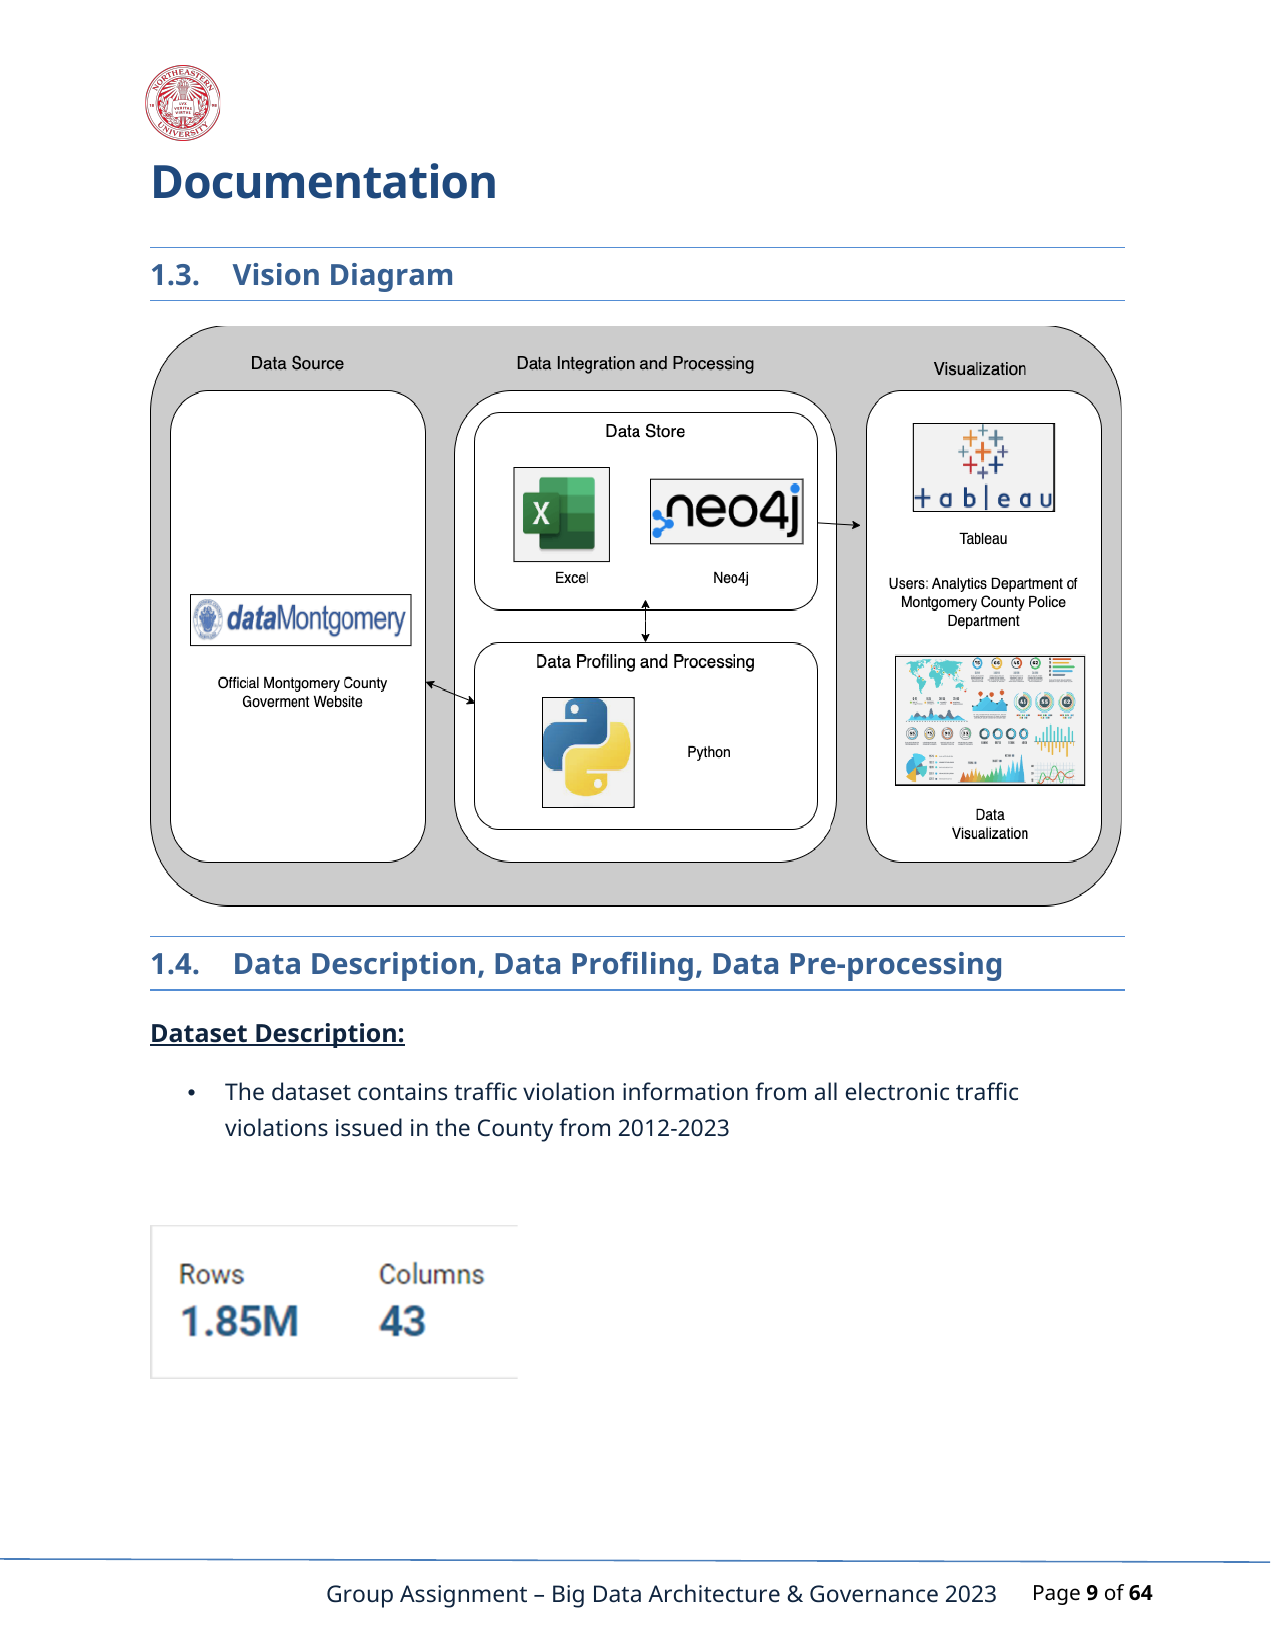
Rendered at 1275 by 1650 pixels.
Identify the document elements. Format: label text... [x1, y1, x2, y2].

list The dataset contains traffic violation information from all electronic traffic violations issued in the County from 2012-2023 [187, 1076, 1125, 1143]
picture [150, 1225, 518, 1379]
picture [150, 326, 1122, 907]
subtitle Vision Diagram [150, 248, 1125, 300]
text Dataset Description: [150, 1016, 1125, 1049]
picture [145, 65, 221, 141]
subtitle Documentation [150, 150, 1108, 212]
subtitle Data Description, Data Profiling, Data Pre-processing [150, 937, 1125, 989]
